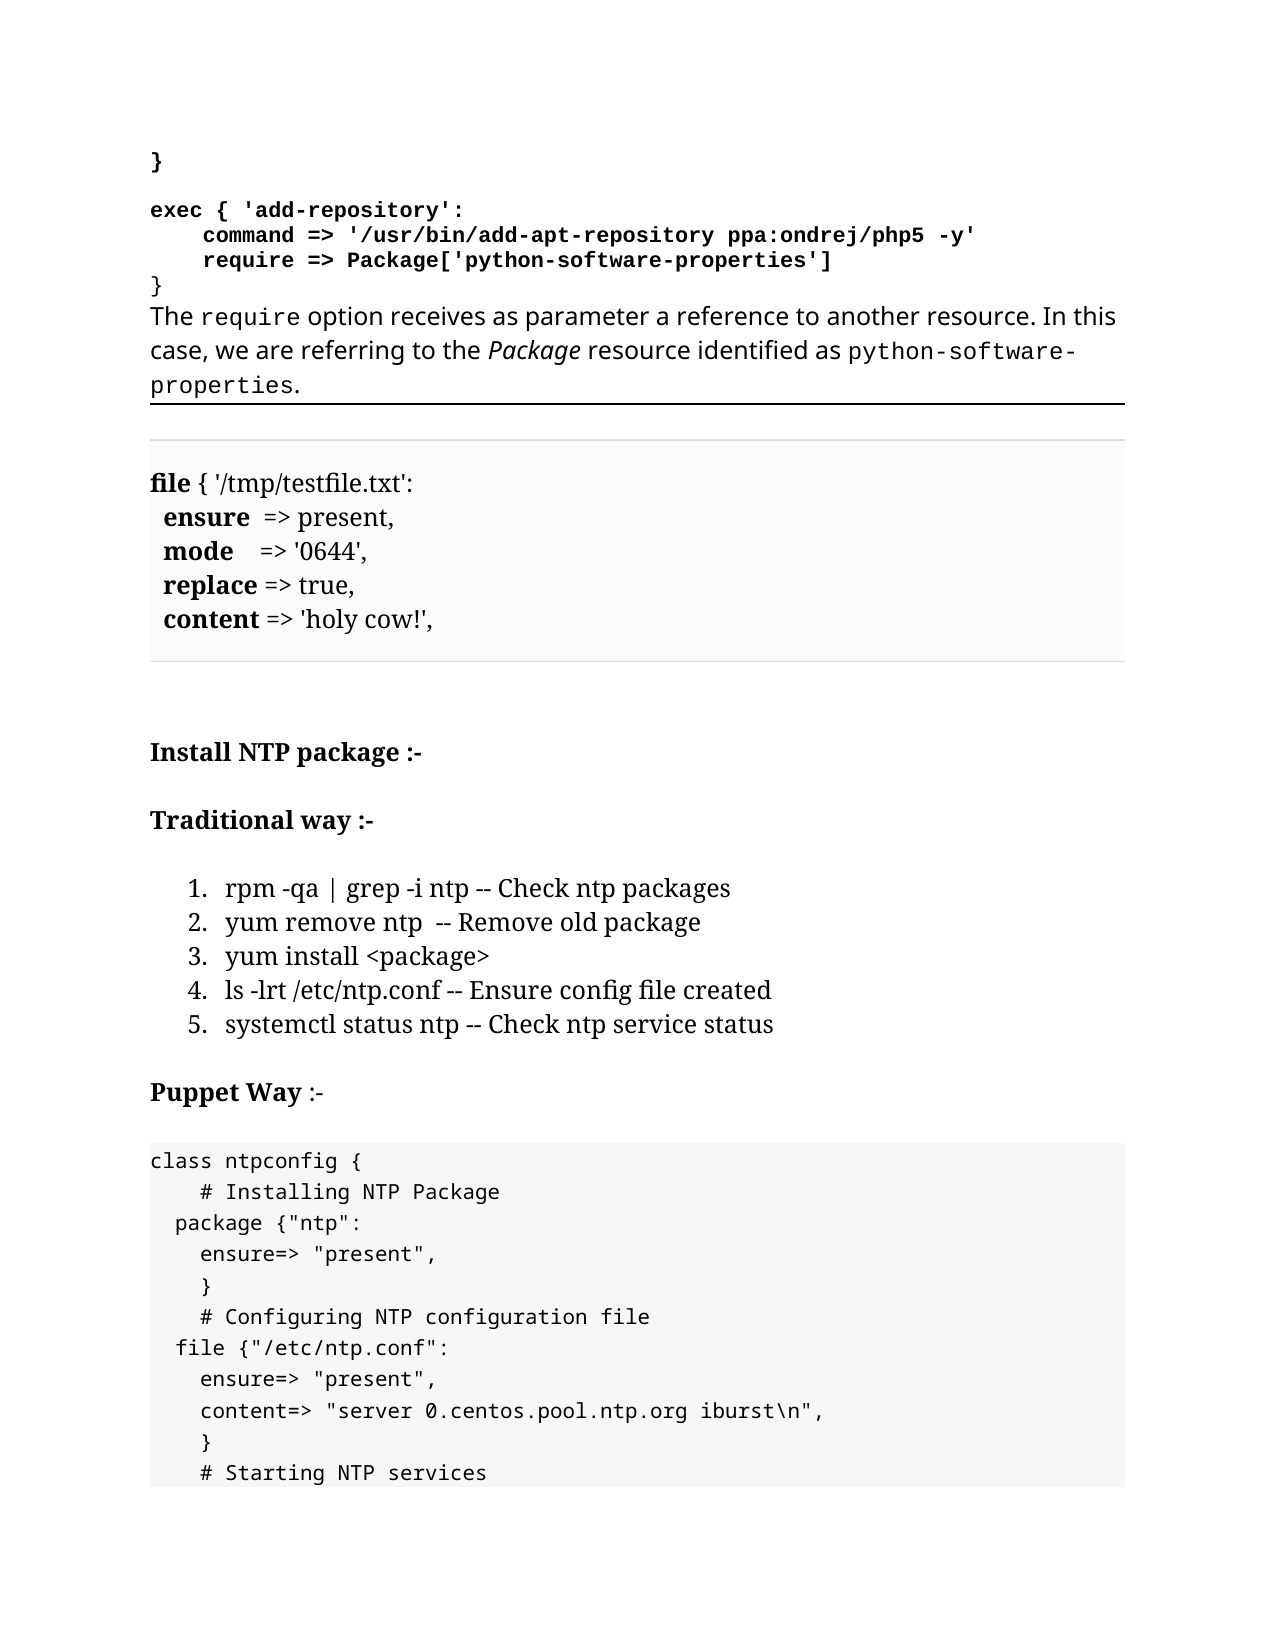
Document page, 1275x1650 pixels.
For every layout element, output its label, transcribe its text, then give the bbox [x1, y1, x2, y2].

text class ntpconfig { [150, 1143, 1125, 1174]
text } [150, 1268, 1125, 1299]
text Traditional way :- [150, 802, 1125, 836]
text } [150, 1424, 1125, 1456]
text # Starting NTP services [150, 1456, 1125, 1487]
text file {"/etc/ntp.conf": [150, 1331, 1125, 1362]
text package {"ntp": [150, 1206, 1125, 1237]
list rpm -qa | grep -i ntp -- Check ntp packages [187, 871, 1125, 904]
list systemctl status ntp -- Check ntp service status [187, 1007, 1125, 1041]
list yum install <package> [187, 939, 1125, 973]
text file { '/tmp/testfile.txt': [150, 441, 1125, 499]
text } [150, 150, 1125, 175]
text ensure=> "present", [150, 1362, 1125, 1393]
text content=> "server 0.centos.pool.ntp.org iburst\n", [150, 1393, 1125, 1424]
text command => '/usr/bin/add-apt-repository ppa:ondrej/php5 -y' [150, 224, 1125, 249]
text ensure=> "present", [150, 1237, 1125, 1268]
text mode => '0644', [150, 534, 1125, 568]
list ls -lrt /etc/ntp.conf -- Ensure config file created [187, 973, 1125, 1007]
text } [150, 274, 1125, 299]
list yum remove ntp -- Remove old package [187, 904, 1125, 939]
text Install NTP package :- [150, 734, 1125, 768]
text The require option receives as parameter a reference to another resource. In this case, we are referring to the Package resource identified as python-software-properties. [150, 299, 1125, 403]
text exec { 'add-repository': [150, 199, 1125, 224]
text ensure => present, [150, 499, 1125, 534]
text content => 'holy cow!', [150, 575, 1125, 661]
text # Installing NTP Package [150, 1174, 1125, 1206]
text require => Package['python-software-properties'] [150, 249, 1125, 274]
text # Configuring NTP configuration file [150, 1299, 1125, 1331]
text Puppet Way :- [150, 1075, 1125, 1109]
